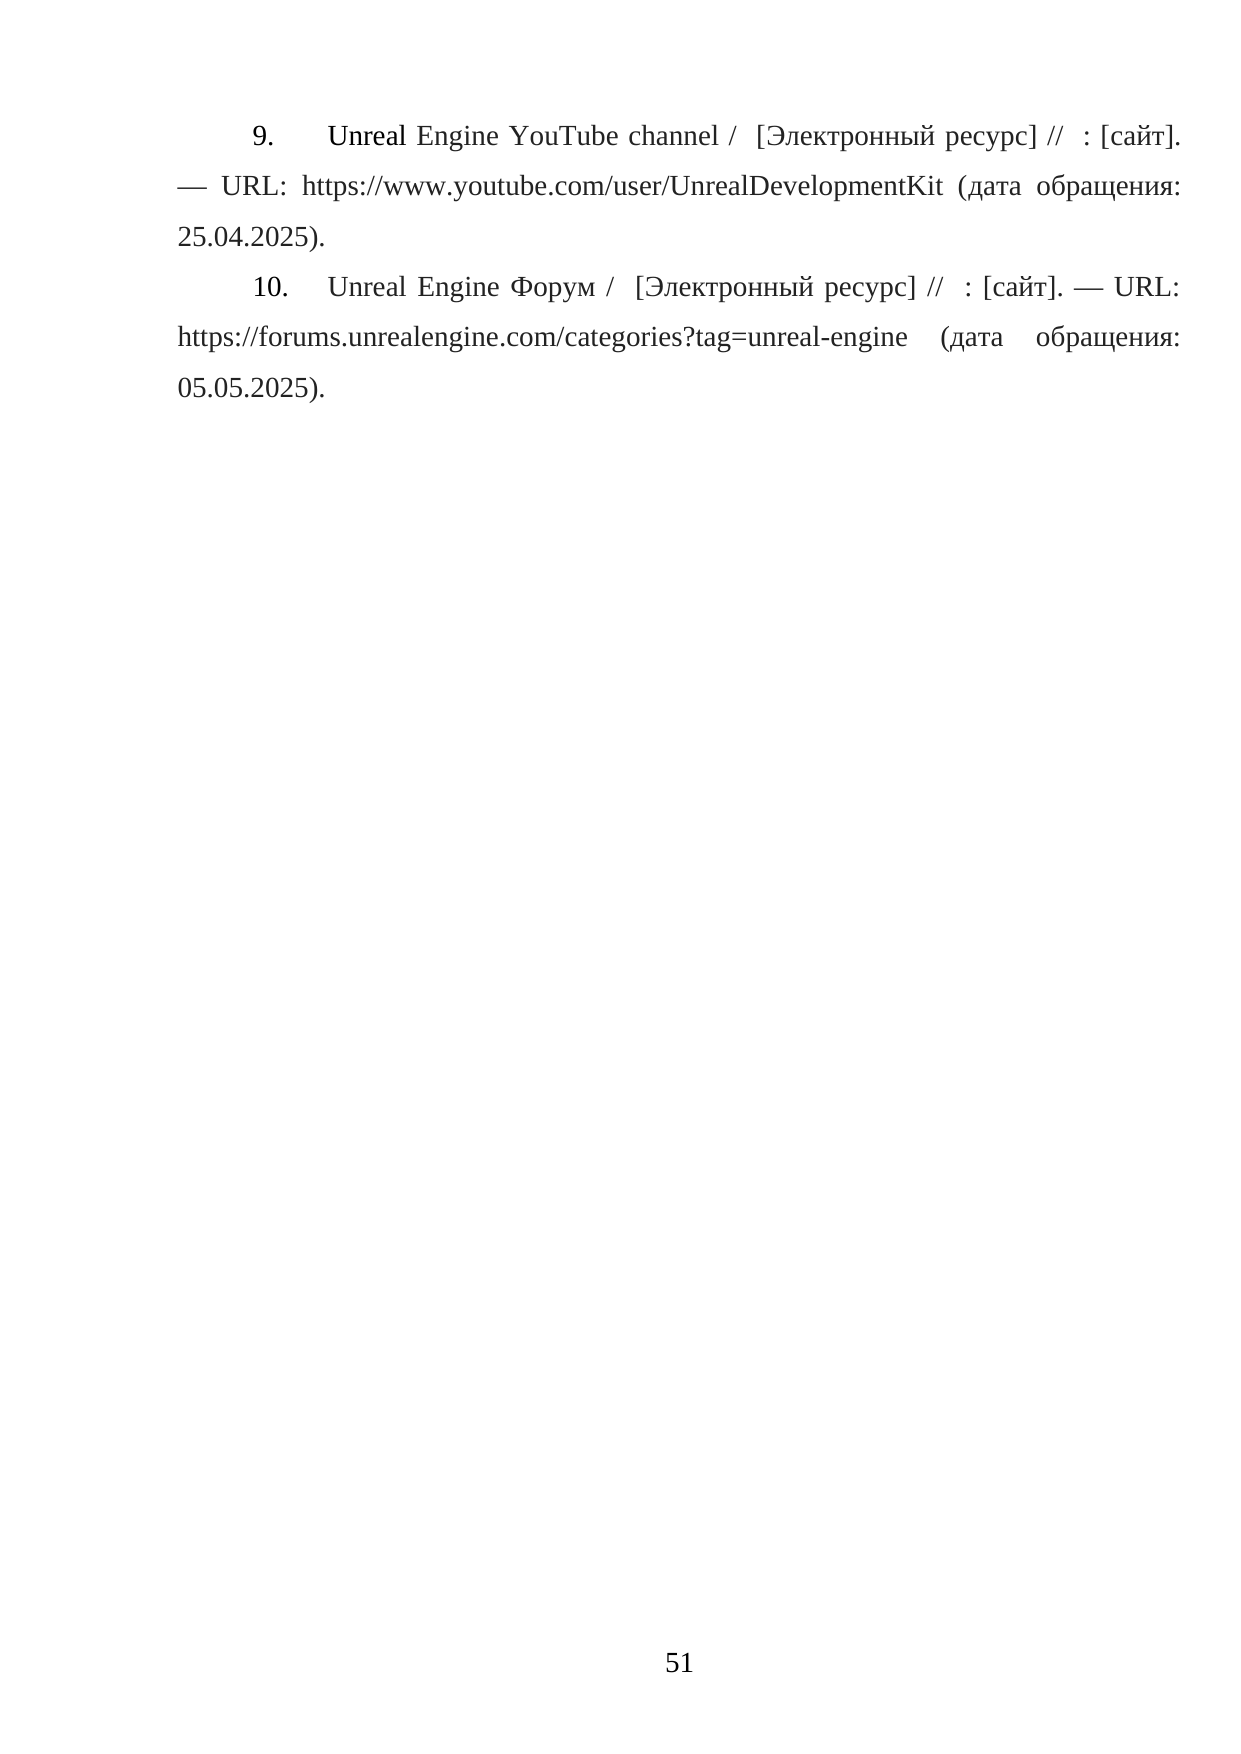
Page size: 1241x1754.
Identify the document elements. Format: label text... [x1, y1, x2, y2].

list Unreal Engine Форум / [Электронный ресурс] // : [сайт]. — URL: https://forums.unrealengine.com/categories?tag=unreal-engine (дата обращения: 05.05.2025). [177, 269, 1181, 403]
list Unreal Engine YouTube channel / [Электронный ресурс] // : [сайт]. — URL: https://www.youtube.com/user/UnrealDevelopmentKit (дата обращения: 25.04.2025). [177, 118, 1181, 252]
